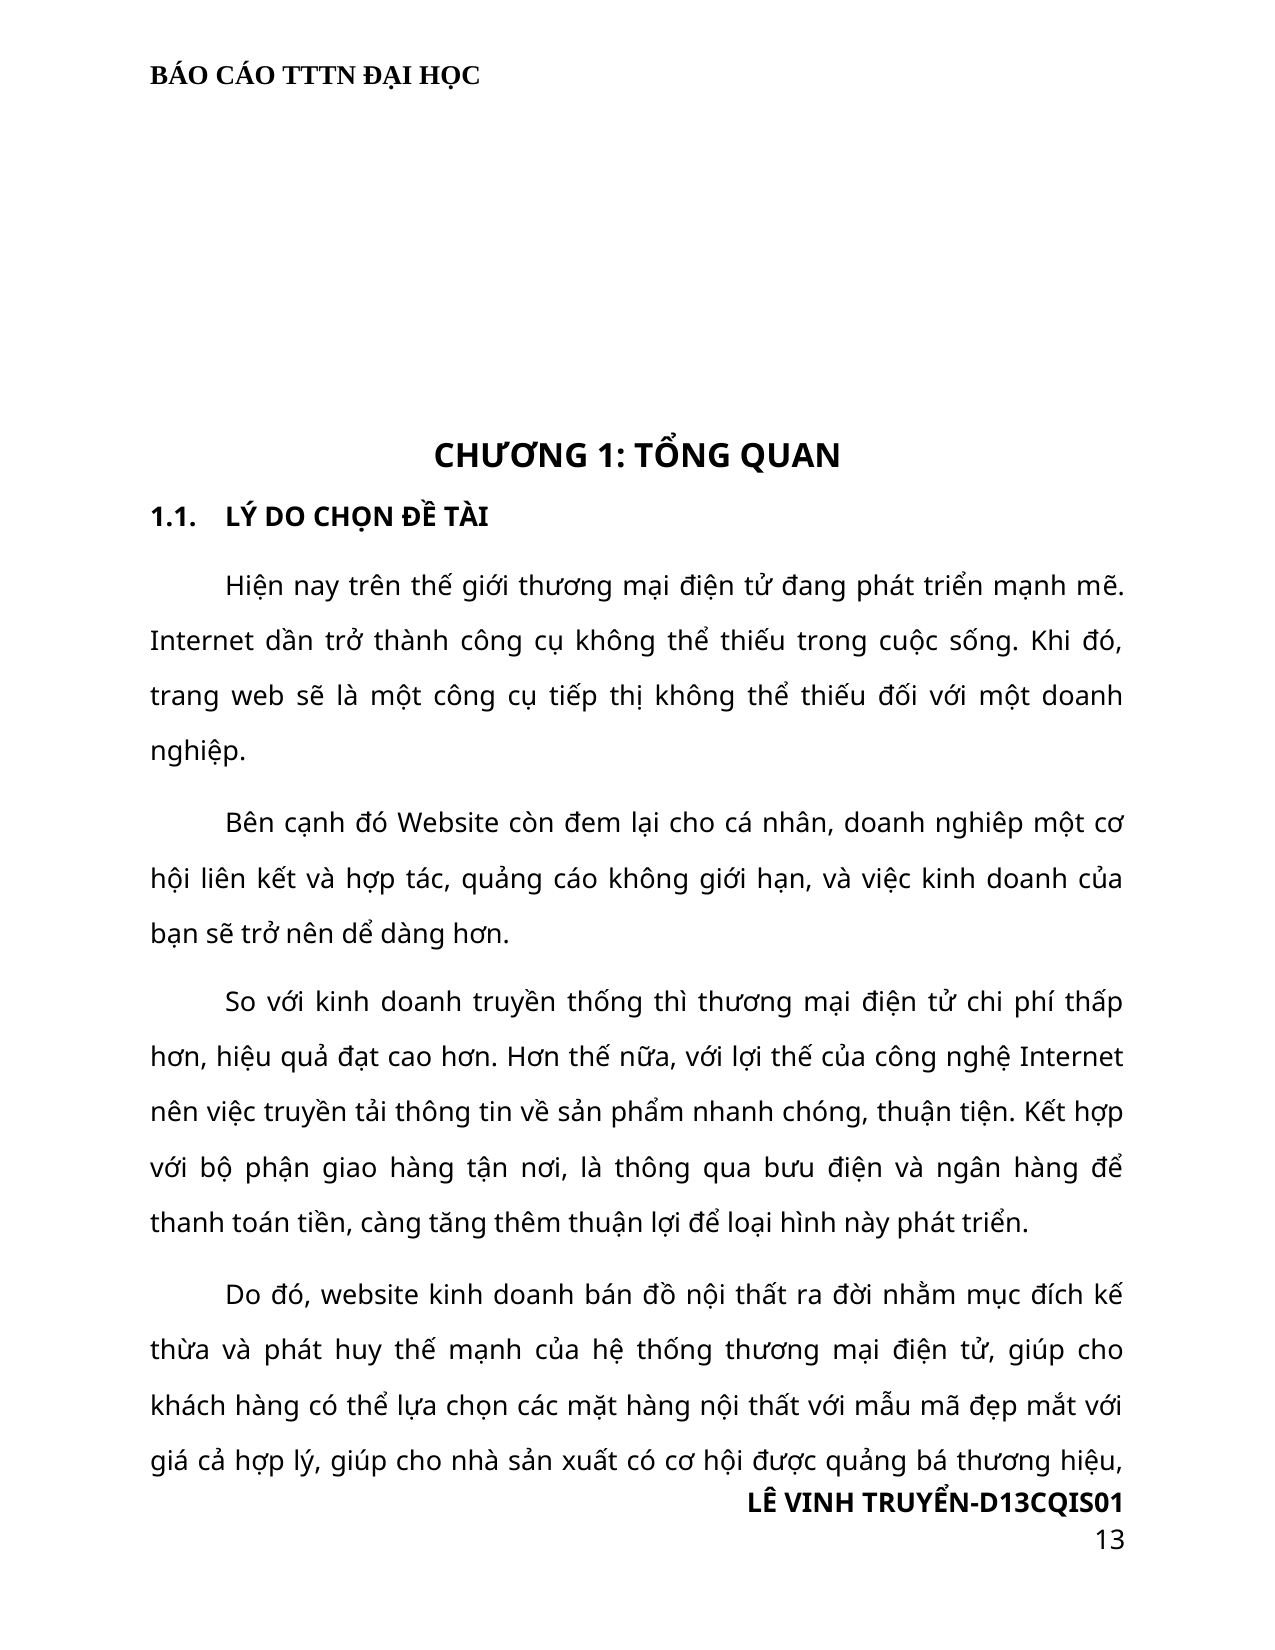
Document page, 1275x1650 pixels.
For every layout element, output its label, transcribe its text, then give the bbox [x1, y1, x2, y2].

text CHƯƠNG 1: TỔNG QUAN [150, 432, 1125, 478]
list LÝ DO CHỌN ĐỀ TÀI [150, 498, 1125, 566]
text Hiện nay trên thế giới thương mại điện tử đang phát triển mạnh mẽ. Internet dần trở thành công cụ không thể thiếu trong cuộc sống. Khi đó, trang web sẽ là một công cụ tiếp thị không thể thiếu đối với một doanh nghiệp. [150, 566, 1125, 769]
text So với kinh doanh truyền thống thì thương mại điện tử chi phí thấp hơn, hiệu quả đạt cao hơn. Hơn thế nữa, với lợi thế của công nghệ Internet nên việc truyền tải thông tin về sản phẩm nhanh chóng, thuận tiện. Kết hợp với bộ phận giao hàng tận nơi, là thông qua bưu điện và ngân hàng để thanh toán tiền, càng tăng thêm thuận lợi để loại hình này phát triển. [150, 982, 1125, 1240]
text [150, 1276, 1125, 1478]
text Bên cạnh đó Website còn đem lại cho cá nhân, doanh nghiêp một cơ hội liên kết và hợp tác, quảng cáo không giới hạn, và việc kinh doanh của bạn sẽ trở nên dể dàng hơn. [150, 804, 1125, 951]
